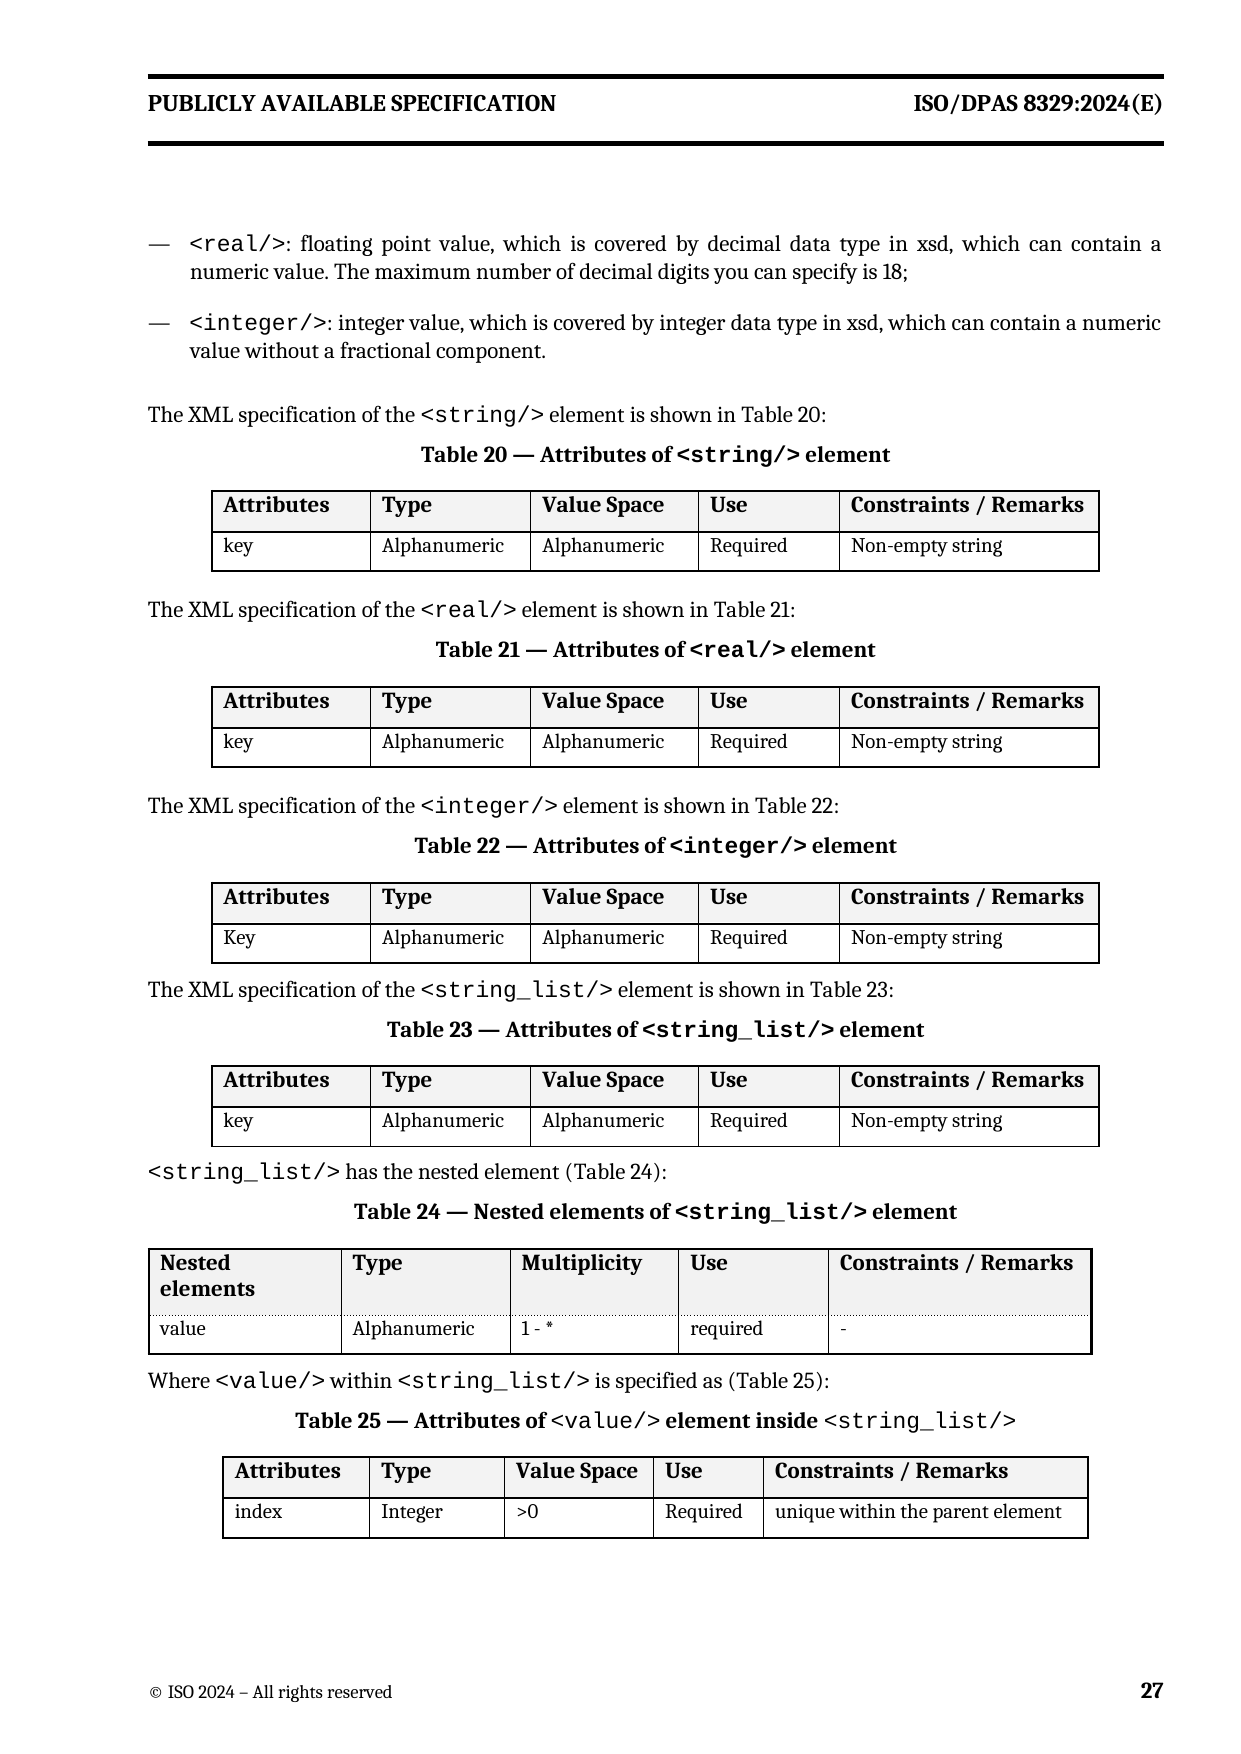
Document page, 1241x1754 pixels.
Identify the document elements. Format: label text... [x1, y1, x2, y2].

text Table 22 — Attributes of <integer/> element [148, 833, 1163, 861]
text The XML specification of the <real/> element is shown in Table 21: [148, 597, 1163, 625]
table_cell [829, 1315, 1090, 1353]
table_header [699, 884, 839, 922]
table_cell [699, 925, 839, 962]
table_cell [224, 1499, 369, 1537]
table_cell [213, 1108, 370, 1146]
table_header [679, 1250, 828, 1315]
text Table 23 — Attributes of <string_list/> element [148, 1017, 1163, 1044]
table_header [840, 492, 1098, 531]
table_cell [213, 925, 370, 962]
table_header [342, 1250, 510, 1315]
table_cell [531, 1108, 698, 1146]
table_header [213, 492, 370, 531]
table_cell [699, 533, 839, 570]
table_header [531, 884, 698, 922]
text The XML specification of the <integer/> element is shown in Table 22: [148, 793, 1163, 821]
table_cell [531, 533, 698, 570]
text The XML specification of the <string_list/> element is shown in Table 23: [148, 977, 1163, 1004]
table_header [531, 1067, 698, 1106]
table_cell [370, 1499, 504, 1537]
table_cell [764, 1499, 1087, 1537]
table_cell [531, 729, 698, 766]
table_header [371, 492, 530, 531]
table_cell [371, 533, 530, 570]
text Table 25 — Attributes of <value/> element inside <string_list/> [148, 1408, 1163, 1435]
text <string_list/> has the nested element (Table 24): [148, 1159, 1163, 1187]
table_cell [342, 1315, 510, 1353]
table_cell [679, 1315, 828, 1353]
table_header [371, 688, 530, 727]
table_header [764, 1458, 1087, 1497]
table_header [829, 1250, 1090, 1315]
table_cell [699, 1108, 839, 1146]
text Table 20 — Attributes of <string/> element [148, 441, 1163, 469]
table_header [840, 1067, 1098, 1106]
list <integer/>: integer value, which is covered by integer data type in xsd, which can contain a numeric value without a fractional component. [148, 310, 1163, 364]
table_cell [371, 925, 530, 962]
text Table 24 — Nested elements of <string_list/> element [148, 1199, 1163, 1227]
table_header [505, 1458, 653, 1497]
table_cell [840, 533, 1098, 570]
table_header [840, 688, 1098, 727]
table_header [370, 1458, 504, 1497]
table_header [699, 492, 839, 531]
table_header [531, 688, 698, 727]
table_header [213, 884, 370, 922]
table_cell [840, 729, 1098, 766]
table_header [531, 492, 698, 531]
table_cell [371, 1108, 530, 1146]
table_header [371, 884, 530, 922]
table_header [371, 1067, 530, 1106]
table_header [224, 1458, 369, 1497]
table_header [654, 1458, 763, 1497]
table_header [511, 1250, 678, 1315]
text Table 21 — Attributes of <real/> element [148, 637, 1163, 665]
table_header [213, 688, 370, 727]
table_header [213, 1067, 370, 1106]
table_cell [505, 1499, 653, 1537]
text Where <value/> within <string_list/> is specified as (Table 25): [148, 1368, 1163, 1395]
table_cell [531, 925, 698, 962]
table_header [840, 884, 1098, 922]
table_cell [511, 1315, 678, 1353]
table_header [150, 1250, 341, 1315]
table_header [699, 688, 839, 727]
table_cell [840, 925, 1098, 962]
text The XML specification of the <string/> element is shown in Table 20: [148, 401, 1163, 429]
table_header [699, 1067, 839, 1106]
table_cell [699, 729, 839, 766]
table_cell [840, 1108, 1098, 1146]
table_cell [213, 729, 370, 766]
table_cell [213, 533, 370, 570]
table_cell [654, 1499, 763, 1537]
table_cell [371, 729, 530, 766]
list <real/>: floating point value, which is covered by decimal data type in xsd, which can contain a numeric value. The maximum number of decimal digits you can specify is 18; [148, 231, 1163, 285]
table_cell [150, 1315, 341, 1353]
